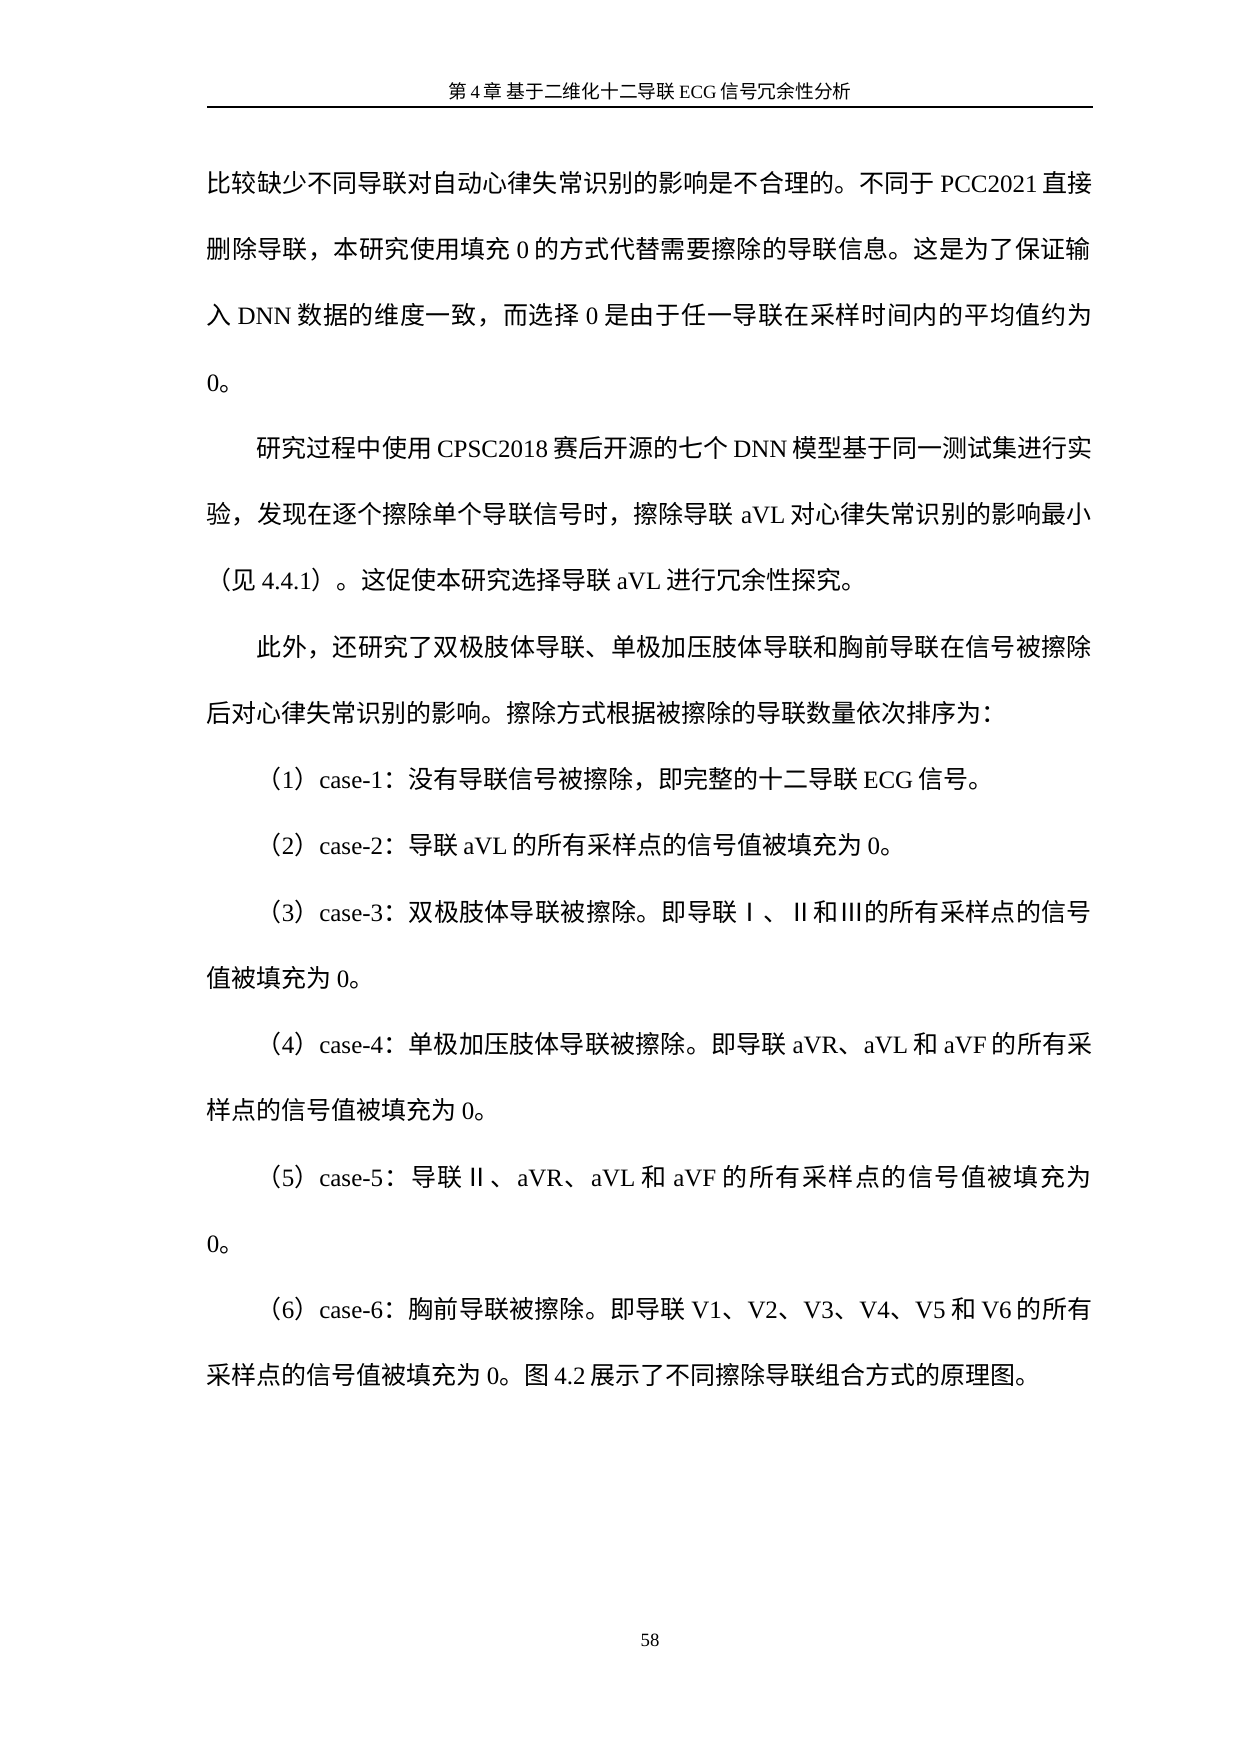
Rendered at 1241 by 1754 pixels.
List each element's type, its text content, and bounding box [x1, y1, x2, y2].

list case-5：导联Ⅱ、aVR、aVL和aVF的所有采样点的信号值被填充为0。 [207, 1142, 1093, 1274]
list case-3：双极肢体导联被擦除。即导联Ⅰ、Ⅱ和Ⅲ的所有采样点的信号值被填充为0。 [207, 877, 1093, 1009]
text 研究过程中使用CPSC2018赛后开源的七个DNN模型基于同一测试集进行实验，发现在逐个擦除单个导联信号时，擦除导联aVL对心律失常识别的影响最小（见4.4.1）。这促使本研究选择导联aVL进行冗余性探究。 [207, 413, 1093, 612]
list case-2：导联aVL的所有采样点的信号值被填充为0。 [207, 811, 1093, 877]
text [207, 148, 1093, 413]
list case-1：没有导联信号被擦除，即完整的十二导联ECG信号。 [207, 744, 1093, 811]
text 此外，还研究了双极肢体导联、单极加压肢体导联和胸前导联在信号被擦除后对心律失常识别的影响。擦除方式根据被擦除的导联数量依次排序为： [207, 612, 1093, 744]
list case-4：单极加压肢体导联被擦除。即导联aVR、aVL和aVF的所有采样点的信号值被填充为0。 [207, 1009, 1093, 1142]
list case-6：胸前导联被擦除。即导联V1、V2、V3、V4、V5和V6的所有采样点的信号值被填充为0。图4.2展示了不同擦除导联组合方式的原理图。 [207, 1274, 1093, 1407]
